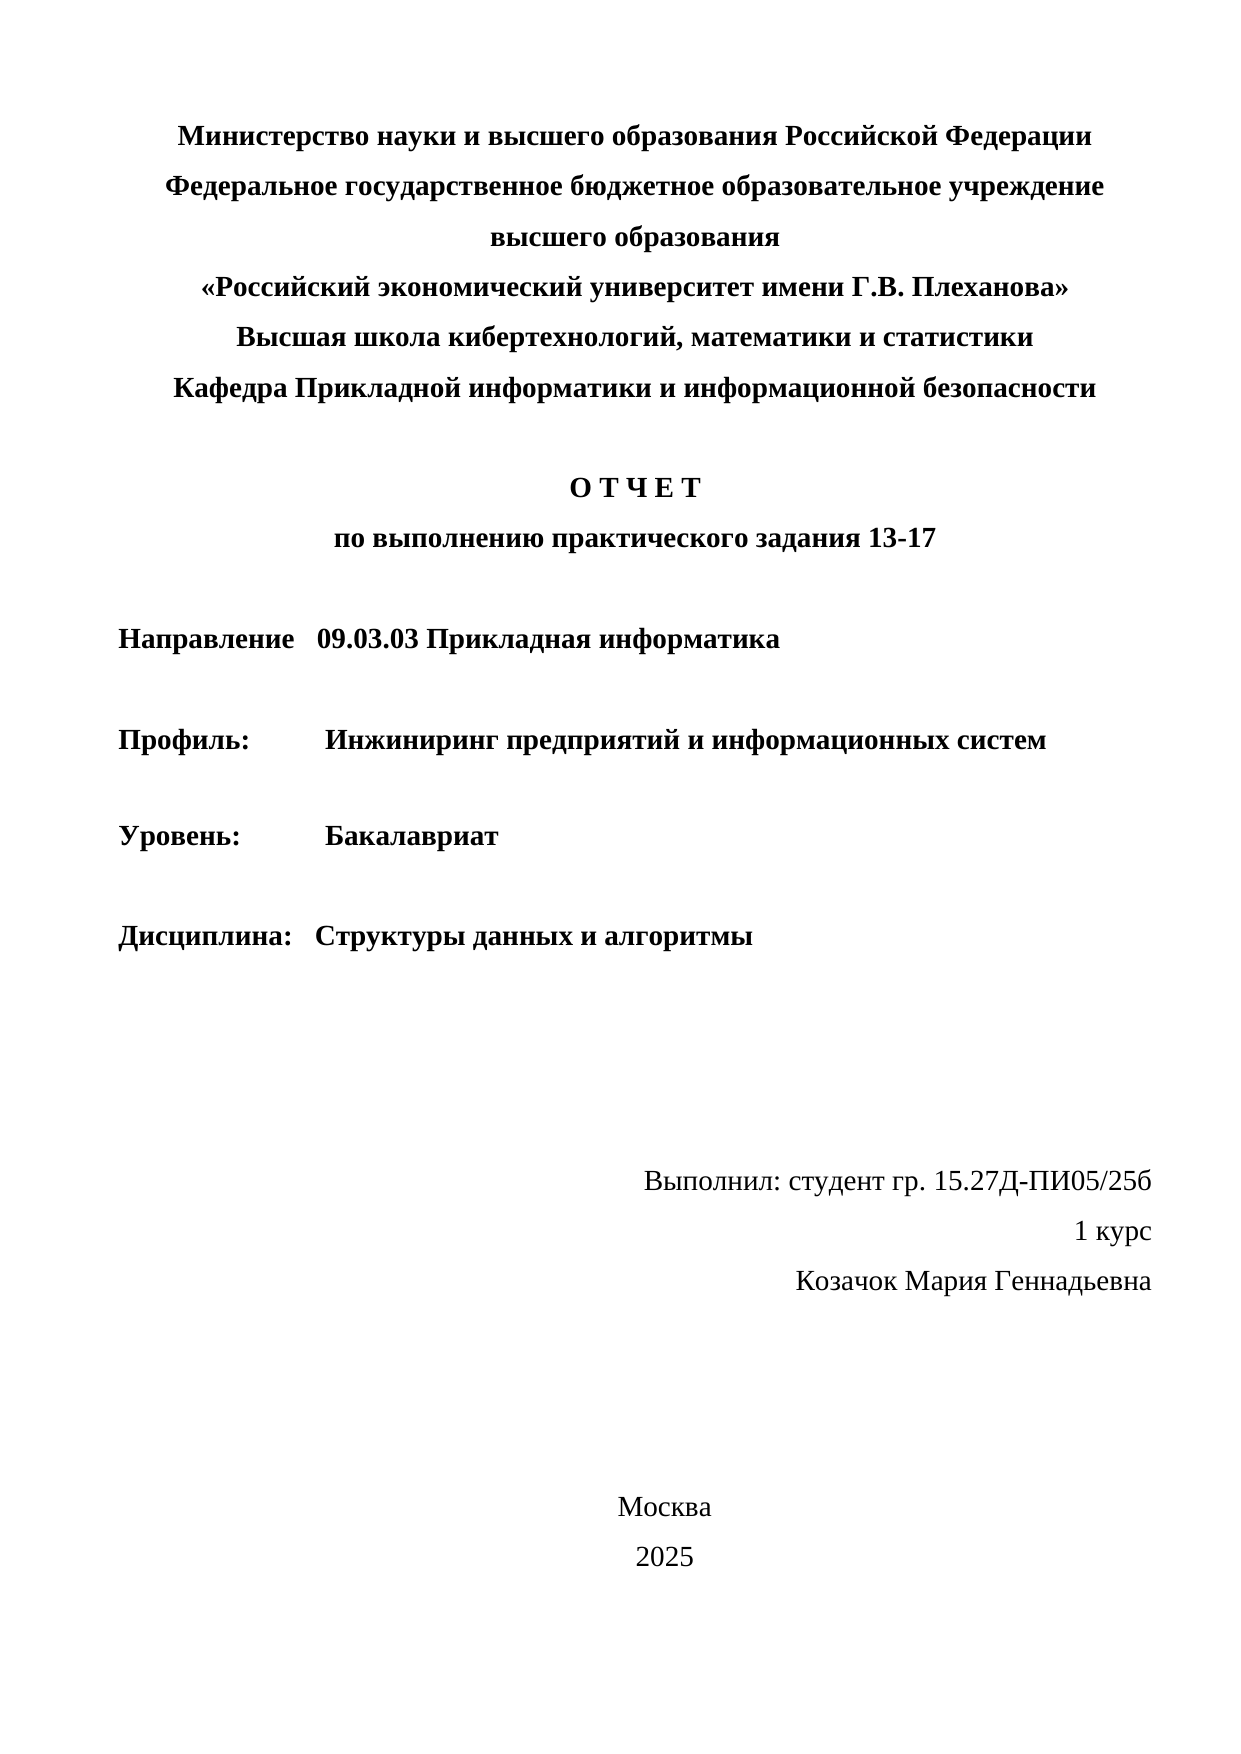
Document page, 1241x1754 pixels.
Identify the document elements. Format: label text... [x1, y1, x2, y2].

text 1 курс [118, 1213, 1152, 1247]
text Уровень: Бакалавриат [118, 818, 1152, 851]
text Козачок Мария Геннадьевна [177, 1263, 1152, 1297]
text Направление 09.03.03 Прикладная информатика [118, 621, 1152, 655]
text высшего образования [118, 219, 1152, 252]
text О Т Ч Е Т [118, 470, 1152, 504]
text Кафедра Прикладной информатики и информационной безопасности [118, 370, 1152, 403]
text «Российский экономический университет имени Г.В. Плеханова» [118, 269, 1152, 303]
text Профиль: Инжиниринг предприятий и информационных систем [118, 722, 1152, 755]
text Высшая школа кибертехнологий, математики и статистики [118, 319, 1152, 353]
text Выполнил: студент гр. 15.27Д-ПИ05/25б [118, 1163, 1152, 1196]
text Министерство науки и высшего образования Российской Федерации [118, 118, 1152, 152]
text по выполнению практического задания 13-17 [118, 521, 1152, 554]
text Федеральное государственное бюджетное образовательное учреждение [118, 168, 1152, 202]
text 2025 [177, 1539, 1152, 1573]
text Дисциплина: Структуры данных и алгоритмы [118, 918, 1152, 952]
text Москва [177, 1489, 1152, 1523]
